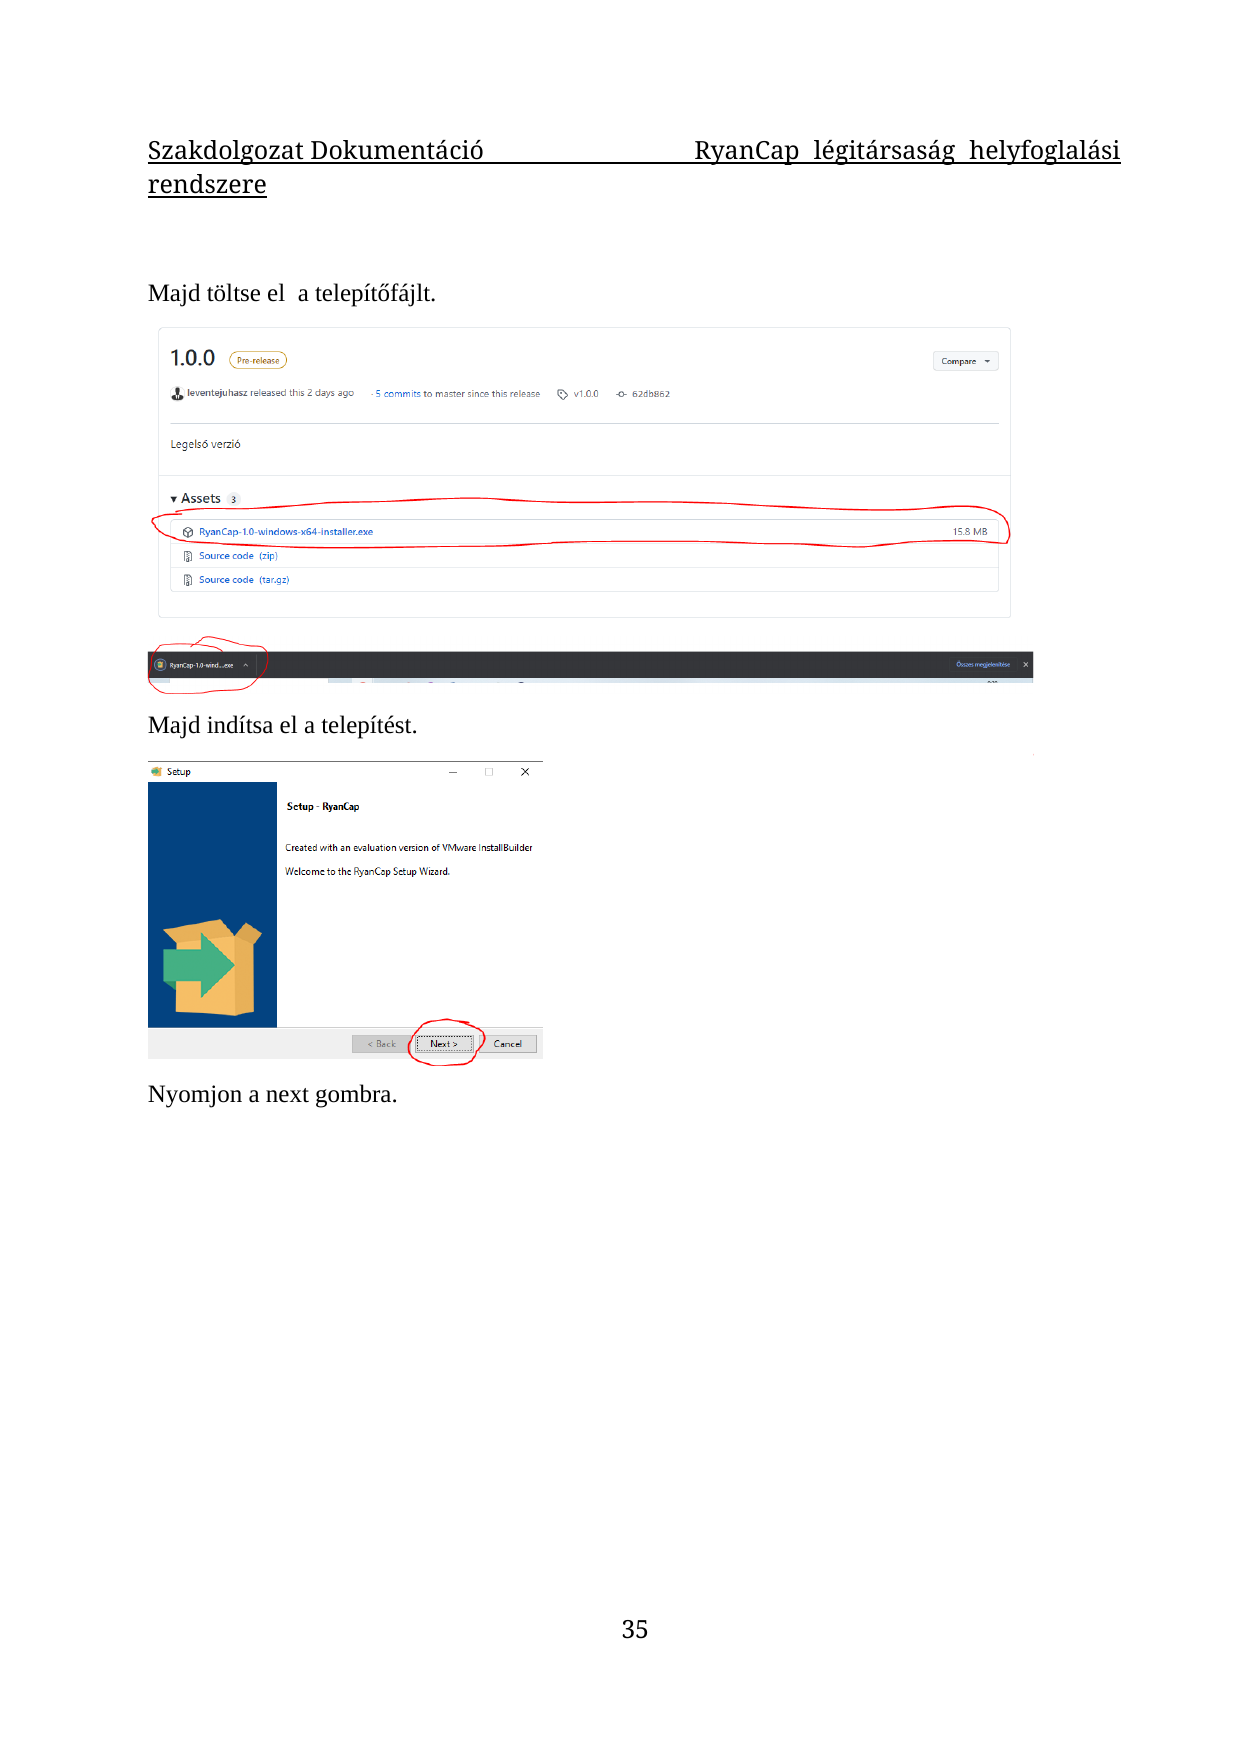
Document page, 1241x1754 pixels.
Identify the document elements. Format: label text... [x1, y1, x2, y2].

picture [147, 753, 1034, 1066]
text Majd indítsa el a telepítést. [148, 710, 1122, 739]
picture [147, 636, 1034, 694]
picture [147, 323, 1034, 620]
